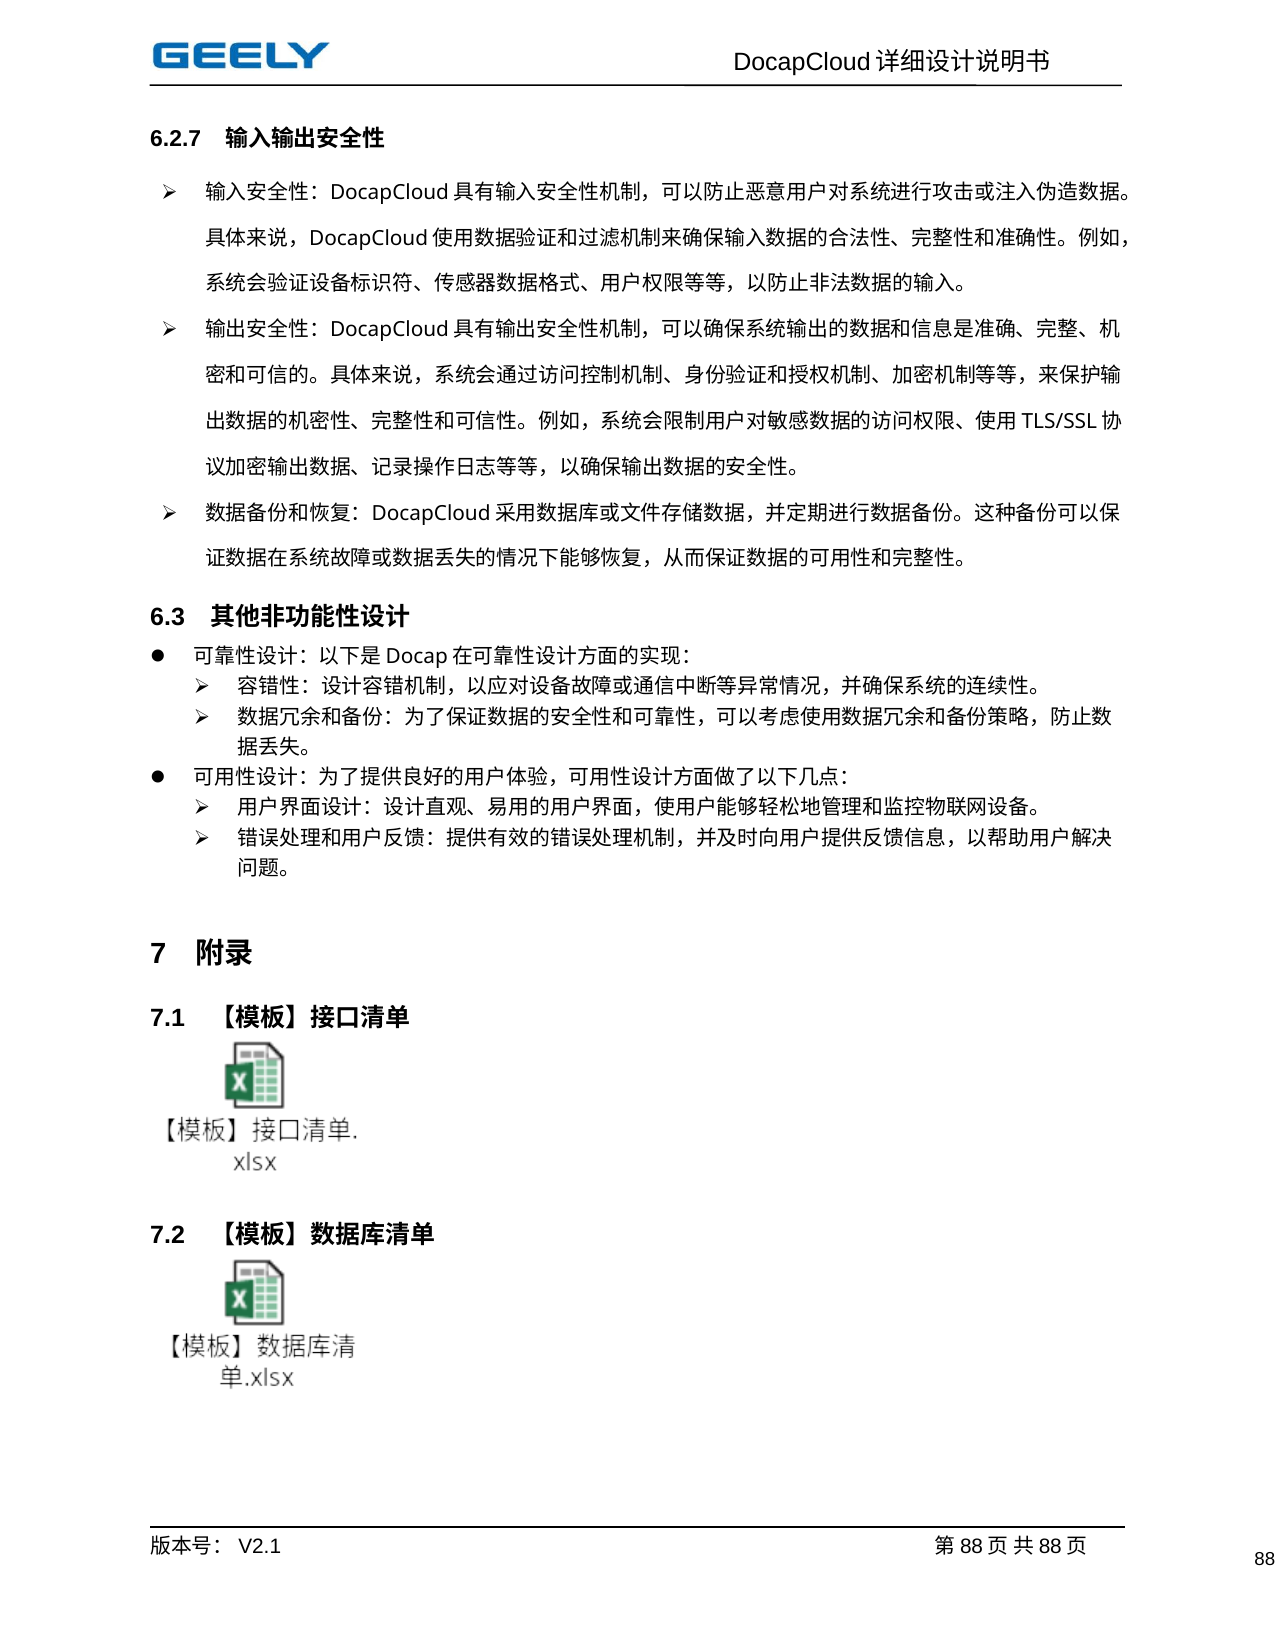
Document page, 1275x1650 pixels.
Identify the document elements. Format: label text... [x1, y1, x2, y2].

list 输入安全性：DocapCloud具有输入安全性机制，可以防止恶意用户对系统进行攻击或注入伪造数据。具体来说，DocapCloud使用数据验证和过滤机制来确保输入数据的合法性、完整性和准确性。例如，系统会验证设备标识符、传感器数据格式、用户权限等等，以防止非法数据的输入。 [161, 159, 1125, 297]
subtitle 【模板】接口清单 [150, 997, 1125, 1034]
list 输出安全性：DocapCloud具有输出安全性机制，可以确保系统输出的数据和信息是准确、完整、机密和可信的。具体来说，系统会通过访问控制机制、身份验证和授权机制、加密机制等等，来保护输出数据的机密性、完整性和可信性。例如，系统会限制用户对敏感数据的访问权限、使用TLS/SSL协议加密输出数据、记录操作日志等等，以确保输出数据的安全性。 [161, 297, 1125, 480]
list 错误处理和用户反馈：提供有效的错误处理机制，并及时向用户提供反馈信息，以帮助用户解决问题。 [194, 821, 1125, 881]
list 容错性：设计容错机制，以应对设备故障或通信中断等异常情况，并确保系统的连续性。 [194, 670, 1125, 700]
list 数据冗余和备份：为了保证数据的安全性和可靠性，可以考虑使用数据冗余和备份策略，防止数据丢失。 [194, 700, 1125, 760]
list 可靠性设计：以下是Docap在可靠性设计方面的实现： [150, 639, 1125, 670]
list 用户界面设计：设计直观、易用的用户界面，使用户能够轻松地管理和监控物联网设备。 [194, 791, 1125, 821]
subtitle 附录 [150, 930, 1125, 972]
list 可用性设计：为了提供良好的用户体验，可用性设计方面做了以下几点： [150, 760, 1125, 791]
subtitle 【模板】数据库清单 [150, 1215, 1125, 1251]
list 数据备份和恢复：DocapCloud采用数据库或文件存储数据，并定期进行数据备份。这种备份可以保证数据在系统故障或数据丢失的情况下能够恢复，从而保证数据的可用性和完整性。 [161, 480, 1125, 572]
subtitle 其他非功能性设计 [150, 597, 1125, 633]
subtitle 输入输出安全性 [150, 120, 1125, 153]
picture [150, 40, 331, 71]
